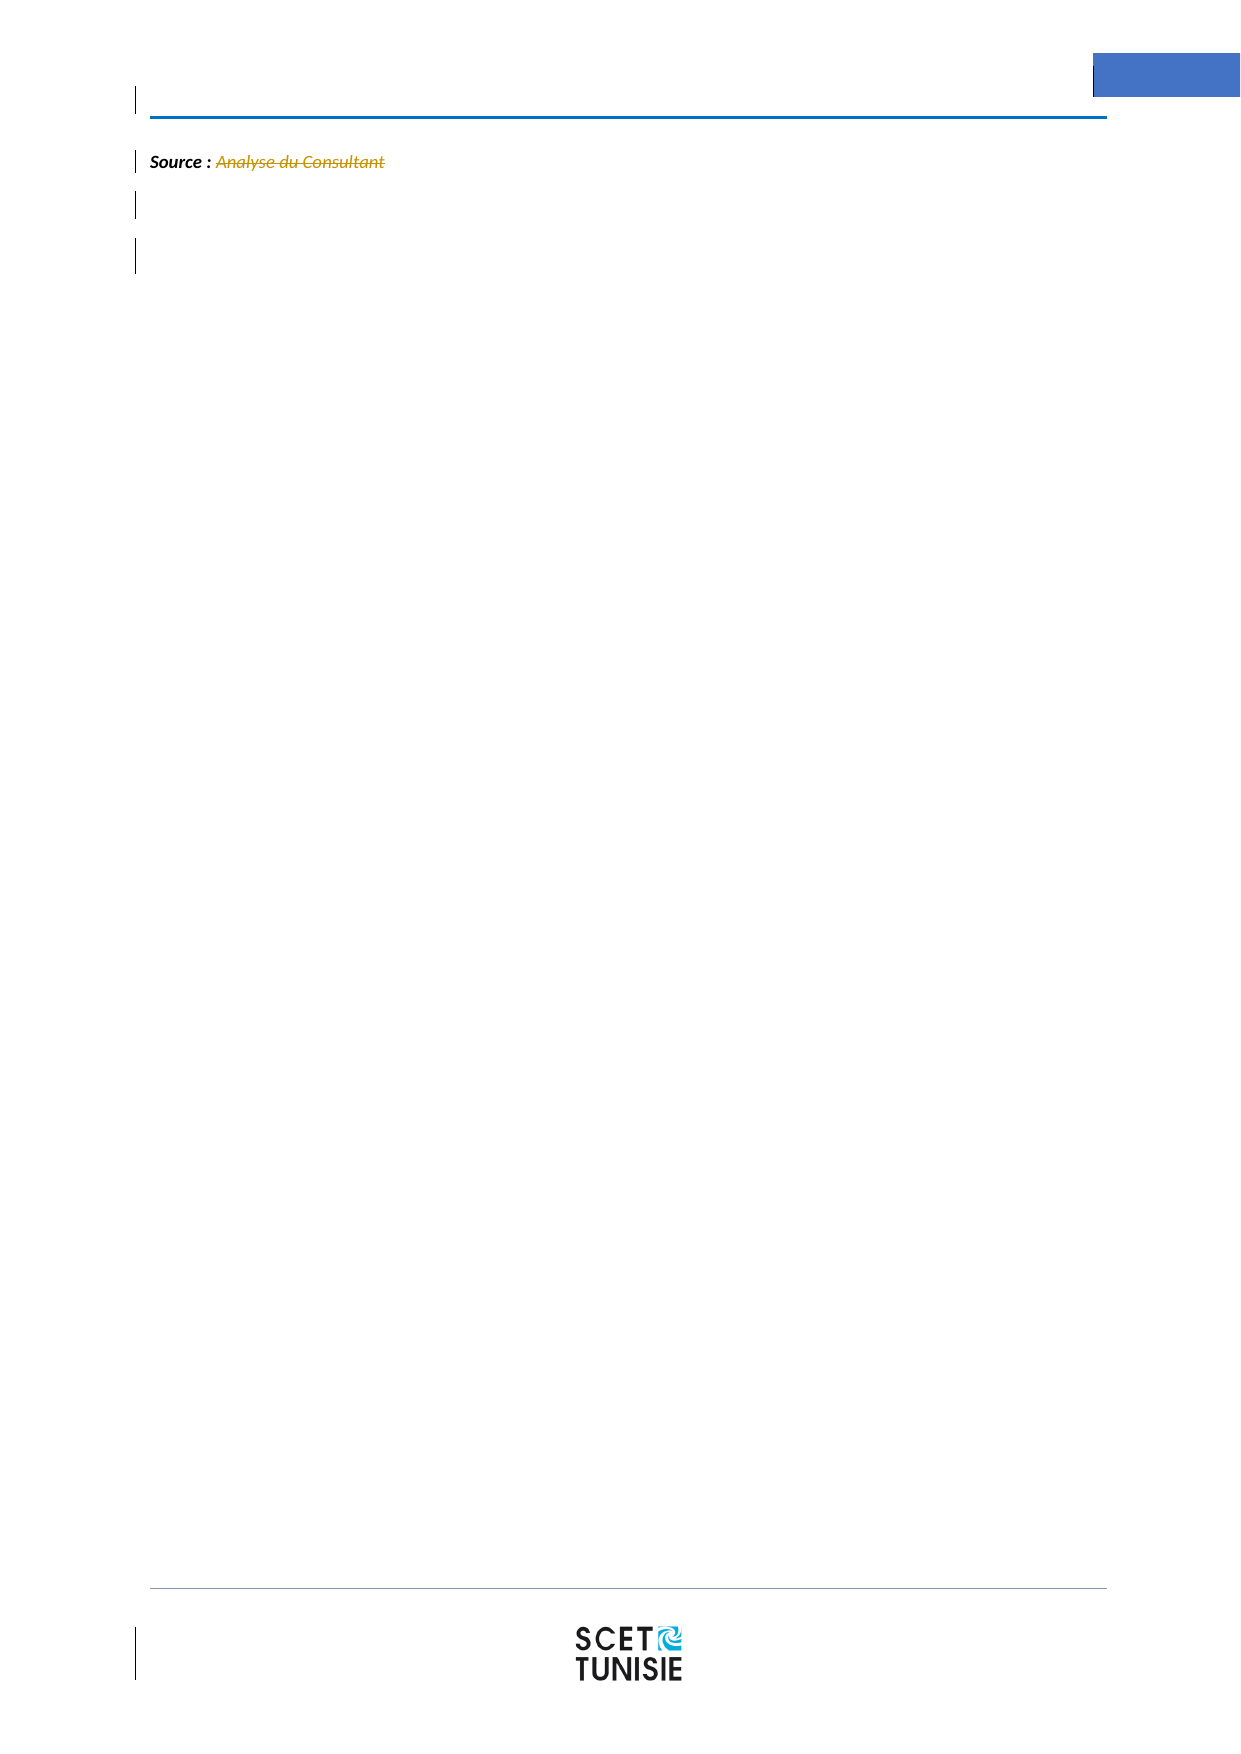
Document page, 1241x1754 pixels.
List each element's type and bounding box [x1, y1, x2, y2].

picture [575, 1626, 682, 1681]
